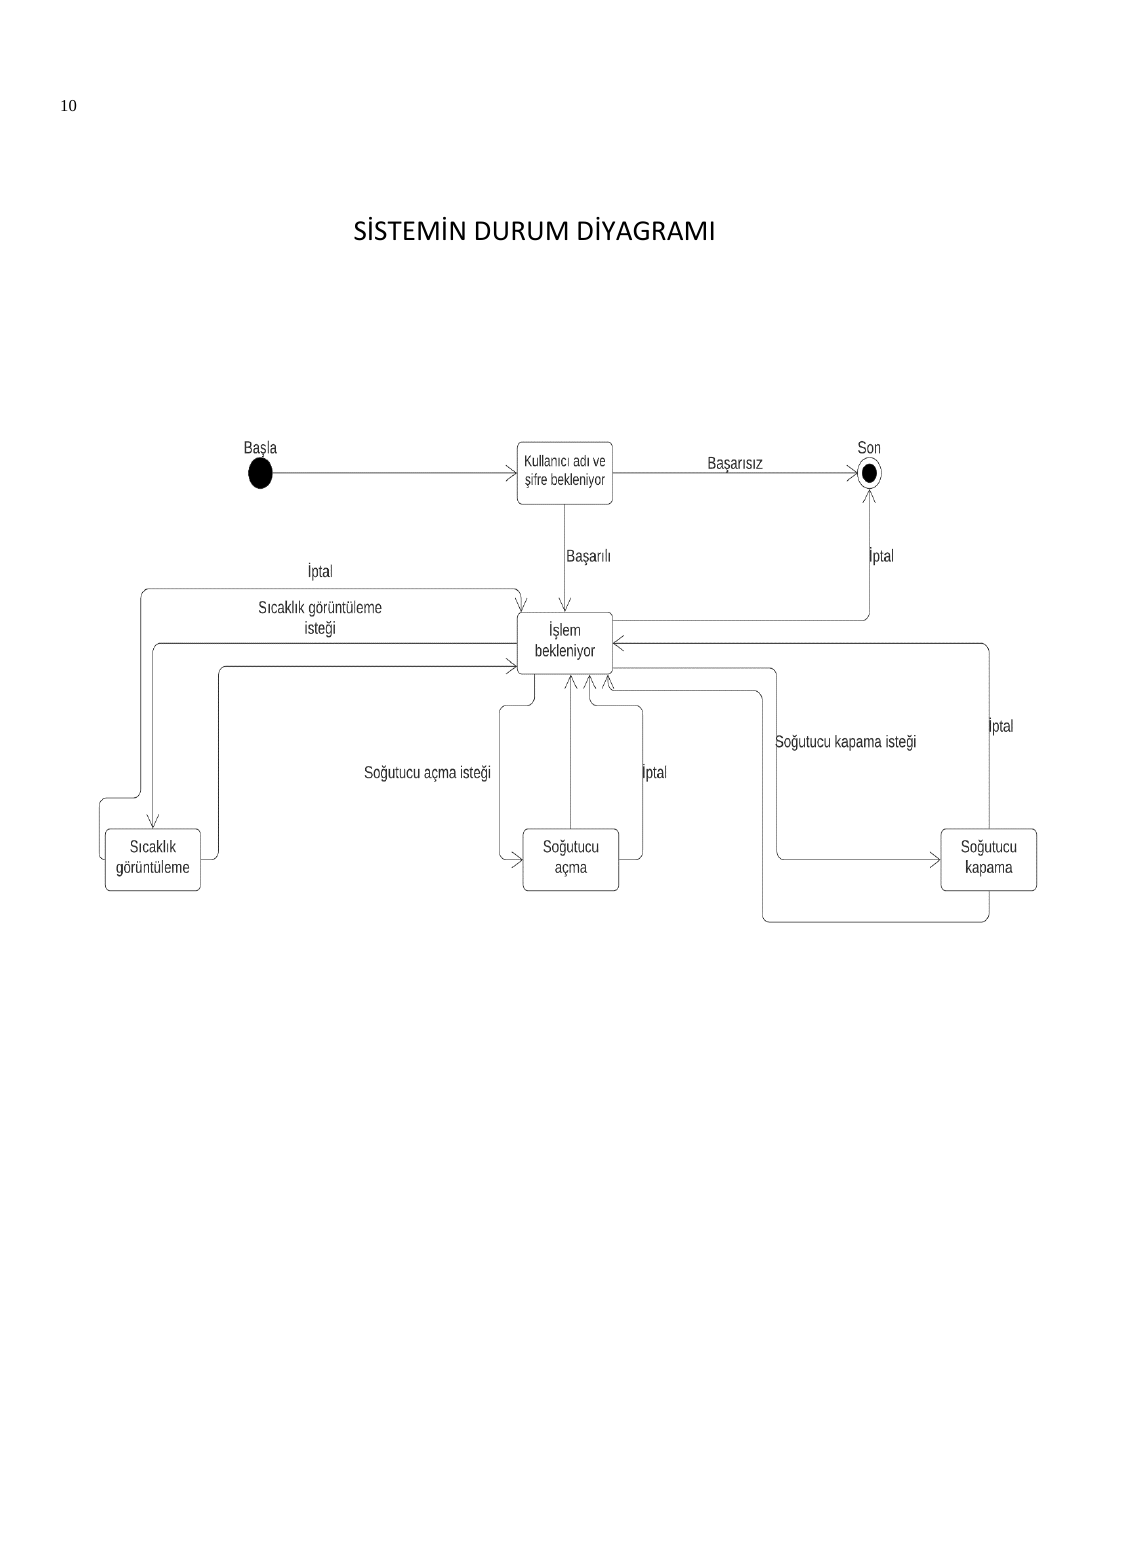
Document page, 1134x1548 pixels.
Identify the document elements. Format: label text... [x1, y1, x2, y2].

picture [60, 318, 1111, 1059]
text SİSTEMİN DURUM DİYAGRAMI [60, 212, 1009, 247]
